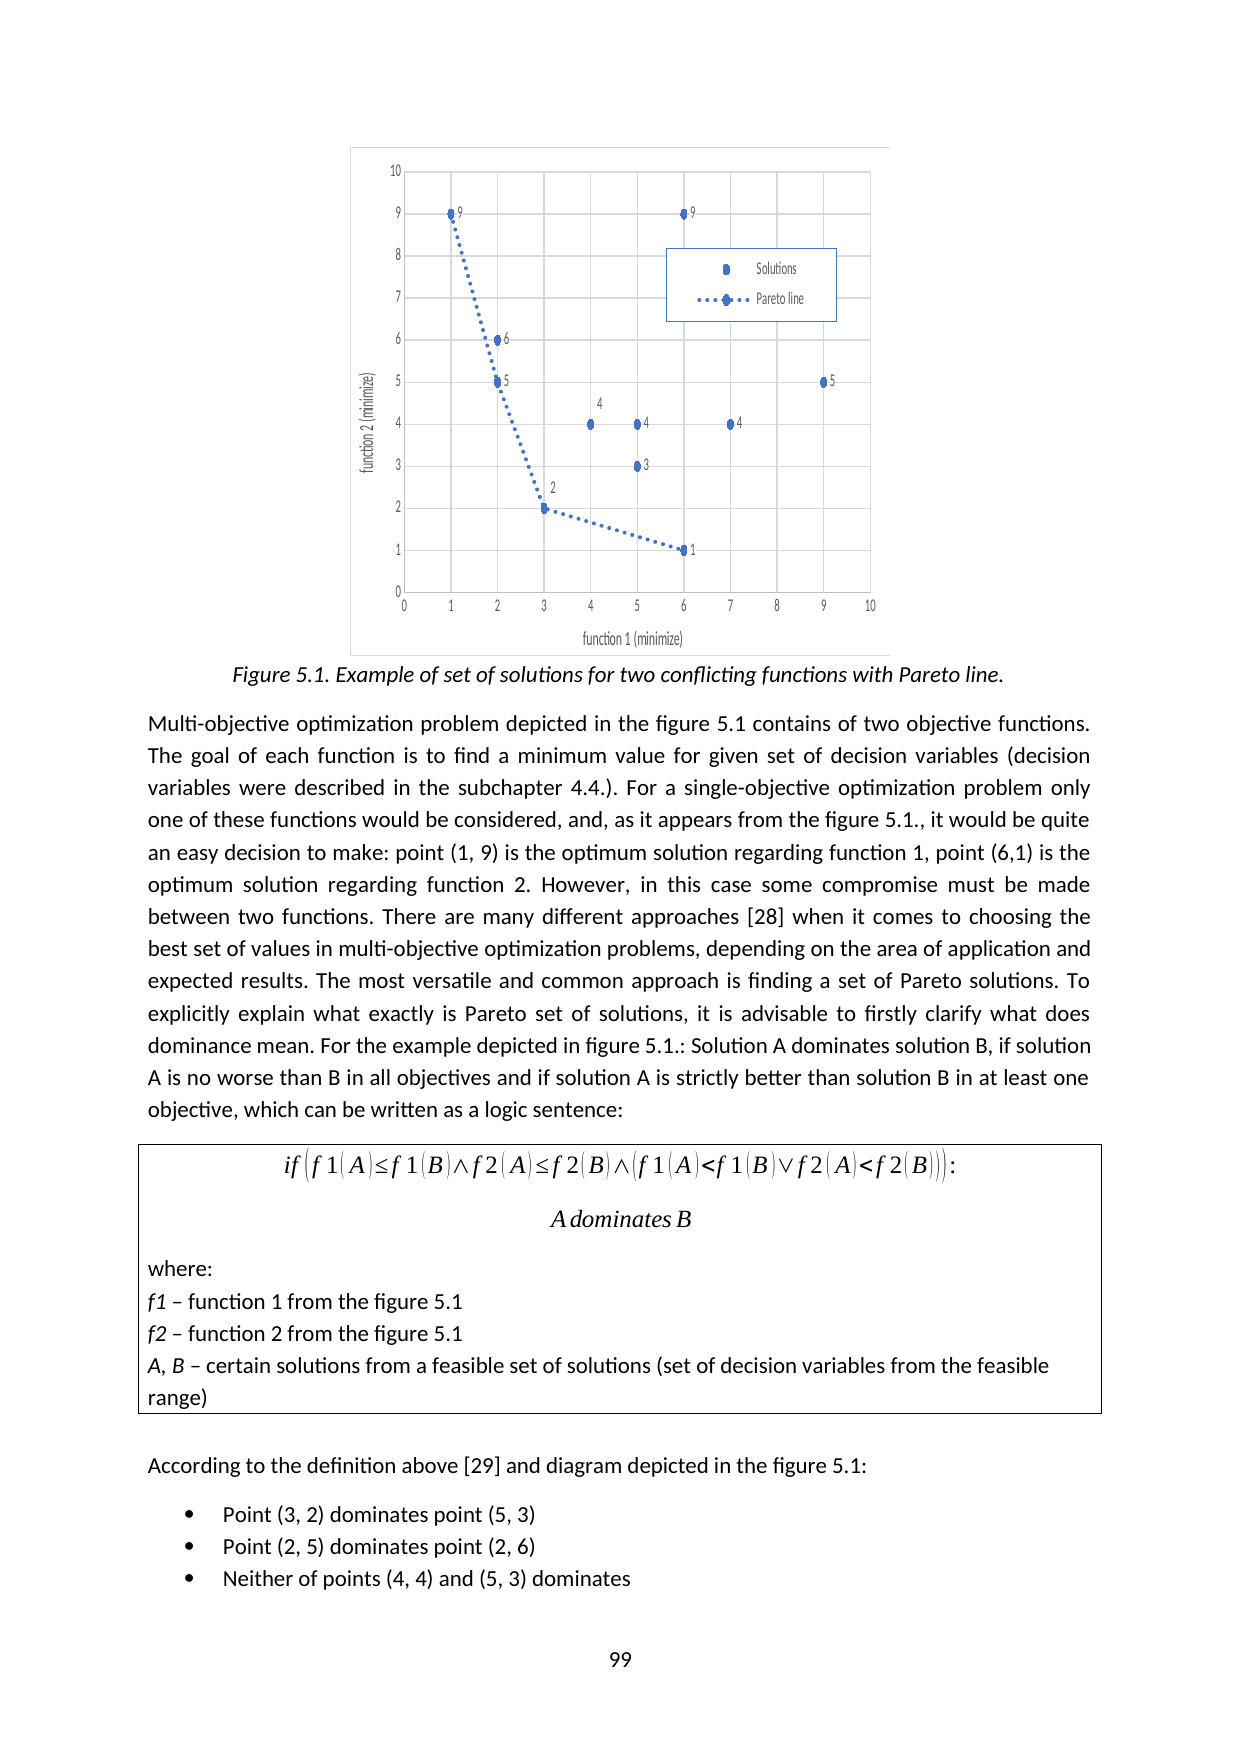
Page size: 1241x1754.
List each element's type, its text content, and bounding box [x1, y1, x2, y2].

text According to the definition above [29] and diagram depicted in the figure 5.1: [148, 1451, 1093, 1479]
text A, B – certain solutions from a feasible set of solutions (set of decision variables from the feasible range) [139, 1348, 1101, 1413]
list Point (2, 5) dominates point (2, 6) [185, 1532, 1093, 1560]
text where: f1 – function 1 from the figure 5.1 [139, 1251, 1101, 1315]
text f2 – function 2 from the figure 5.1 [139, 1316, 1101, 1347]
list Point (3, 2) dominates point (5, 3) [185, 1500, 1093, 1528]
list Neither of points (4, 4) and (5, 3) dominates [185, 1564, 1093, 1592]
text Figure 5.1. Example of set of solutions for two conflicting functions with Pareto line. [148, 660, 1093, 688]
text Multi-objective optimization problem depicted in the figure 5.1 contains of two objective functions. The goal of each function is to find a minimum value for given set of decision variables (decision variables were described in the subchapter 4.4.). For a single-objective optimization problem only one of these functions would be considered, and, as it appears from the figure 5.1., it would be quite an easy decision to make: point (1, 9) is the optimum solution regarding function 1, point (6,1) is the optimum solution regarding function 2. However, in this case some compromise must be made between two functions. There are many different approaches [28] when it comes to choosing the best set of values in multi-objective optimization problems, depending on the area of application and expected results. The most versatile and common approach is finding a set of Pareto solutions. To explicitly explain what exactly is Pareto set of solutions, it is advisable to firstly clarify what does dominance mean. For the example depicted in figure 5.1.: Solution A dominates solution B, if solution A is no worse than B in all objectives and if solution A is strictly better than solution B in at least one objective, which can be written as a logic sentence: [148, 709, 1093, 1123]
